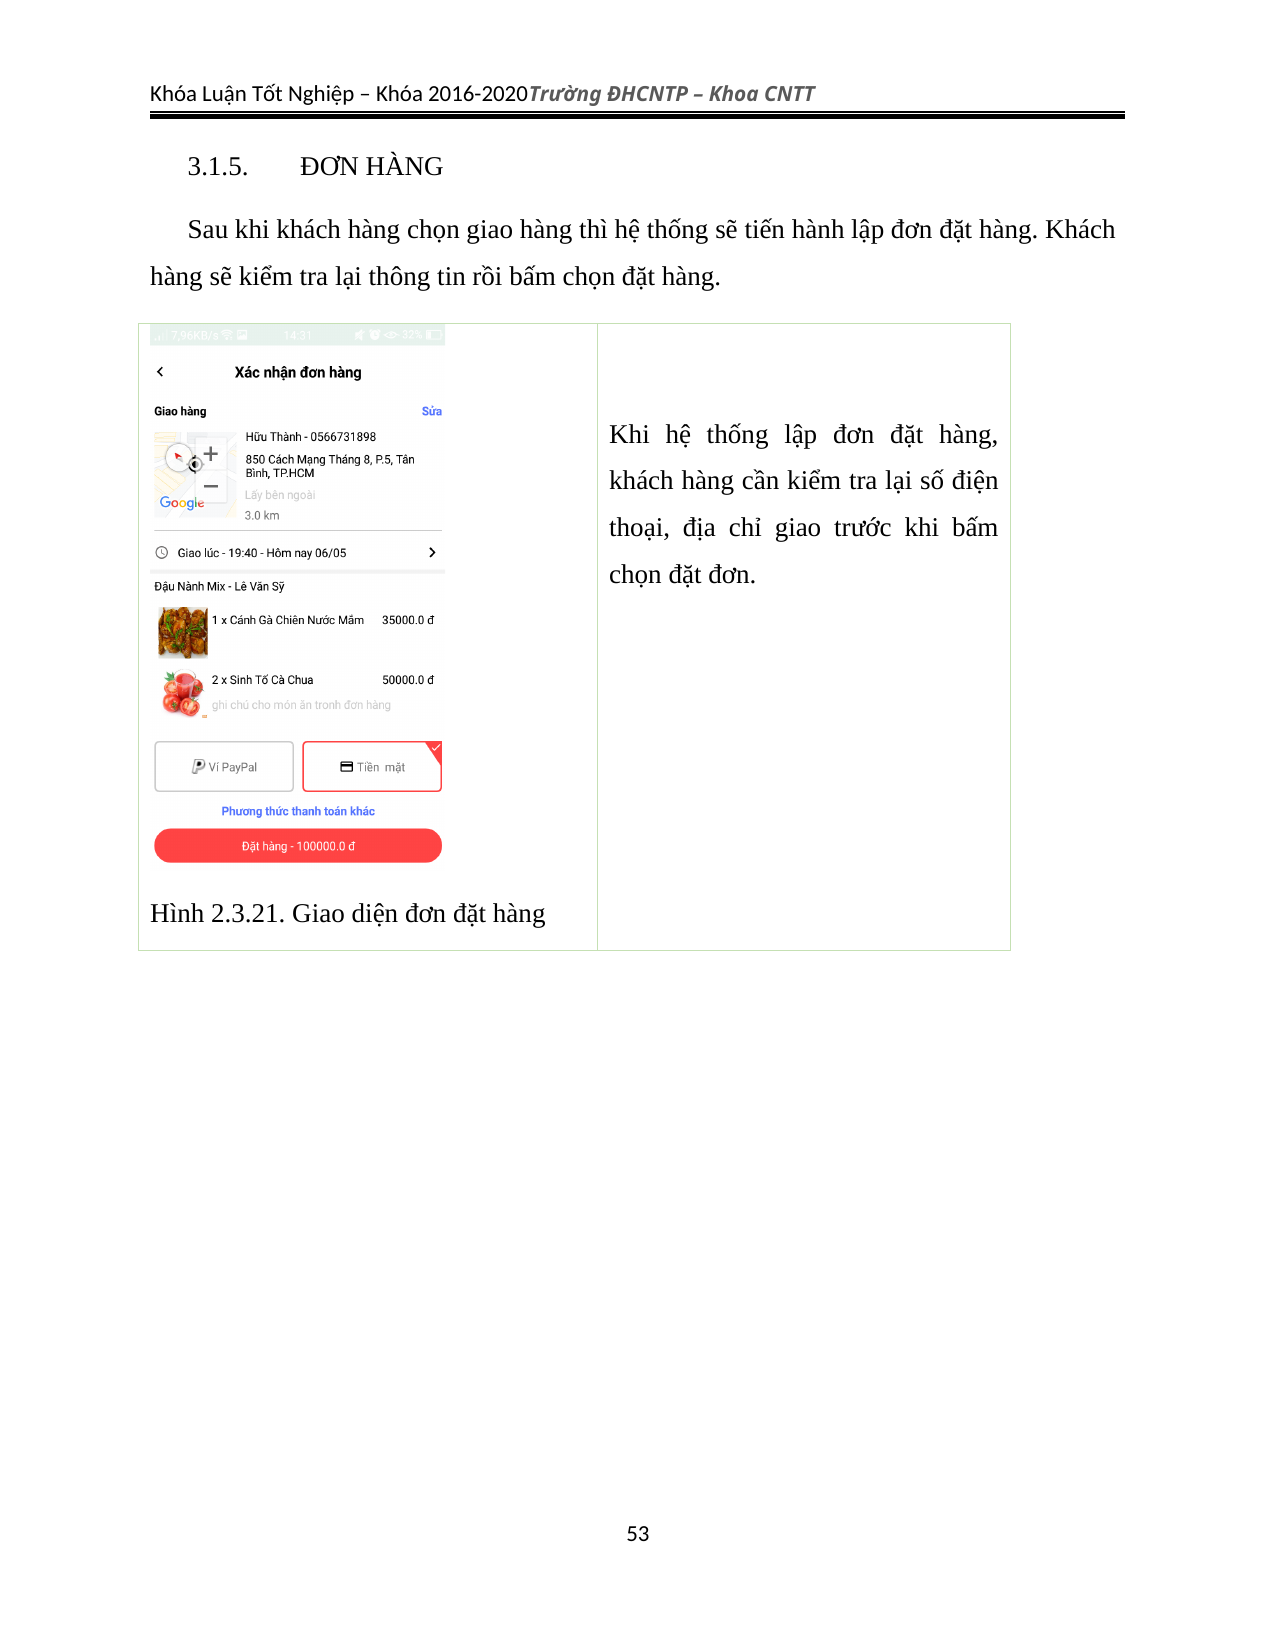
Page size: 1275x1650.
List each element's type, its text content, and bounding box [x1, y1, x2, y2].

table_header Khi hệ thống lập đơn đặt hàng, khách hàng cần kiểm tra lại số điện thoại, địa chỉ giao trước khi bấm chọn đặt đơn. [598, 324, 1010, 950]
picture [150, 324, 446, 871]
table_header Hình 2.3.21. Giao diện đơn đặt hàng [139, 324, 597, 950]
list ĐƠN HÀNG [187, 150, 1125, 181]
text Sau khi khách hàng chọn giao hàng thì hệ thống sẽ tiến hành lập đơn đặt hàng. Khách hàng sẽ kiểm tra lại thông tin rồi bấm chọn đặt hàng. [150, 213, 1125, 291]
